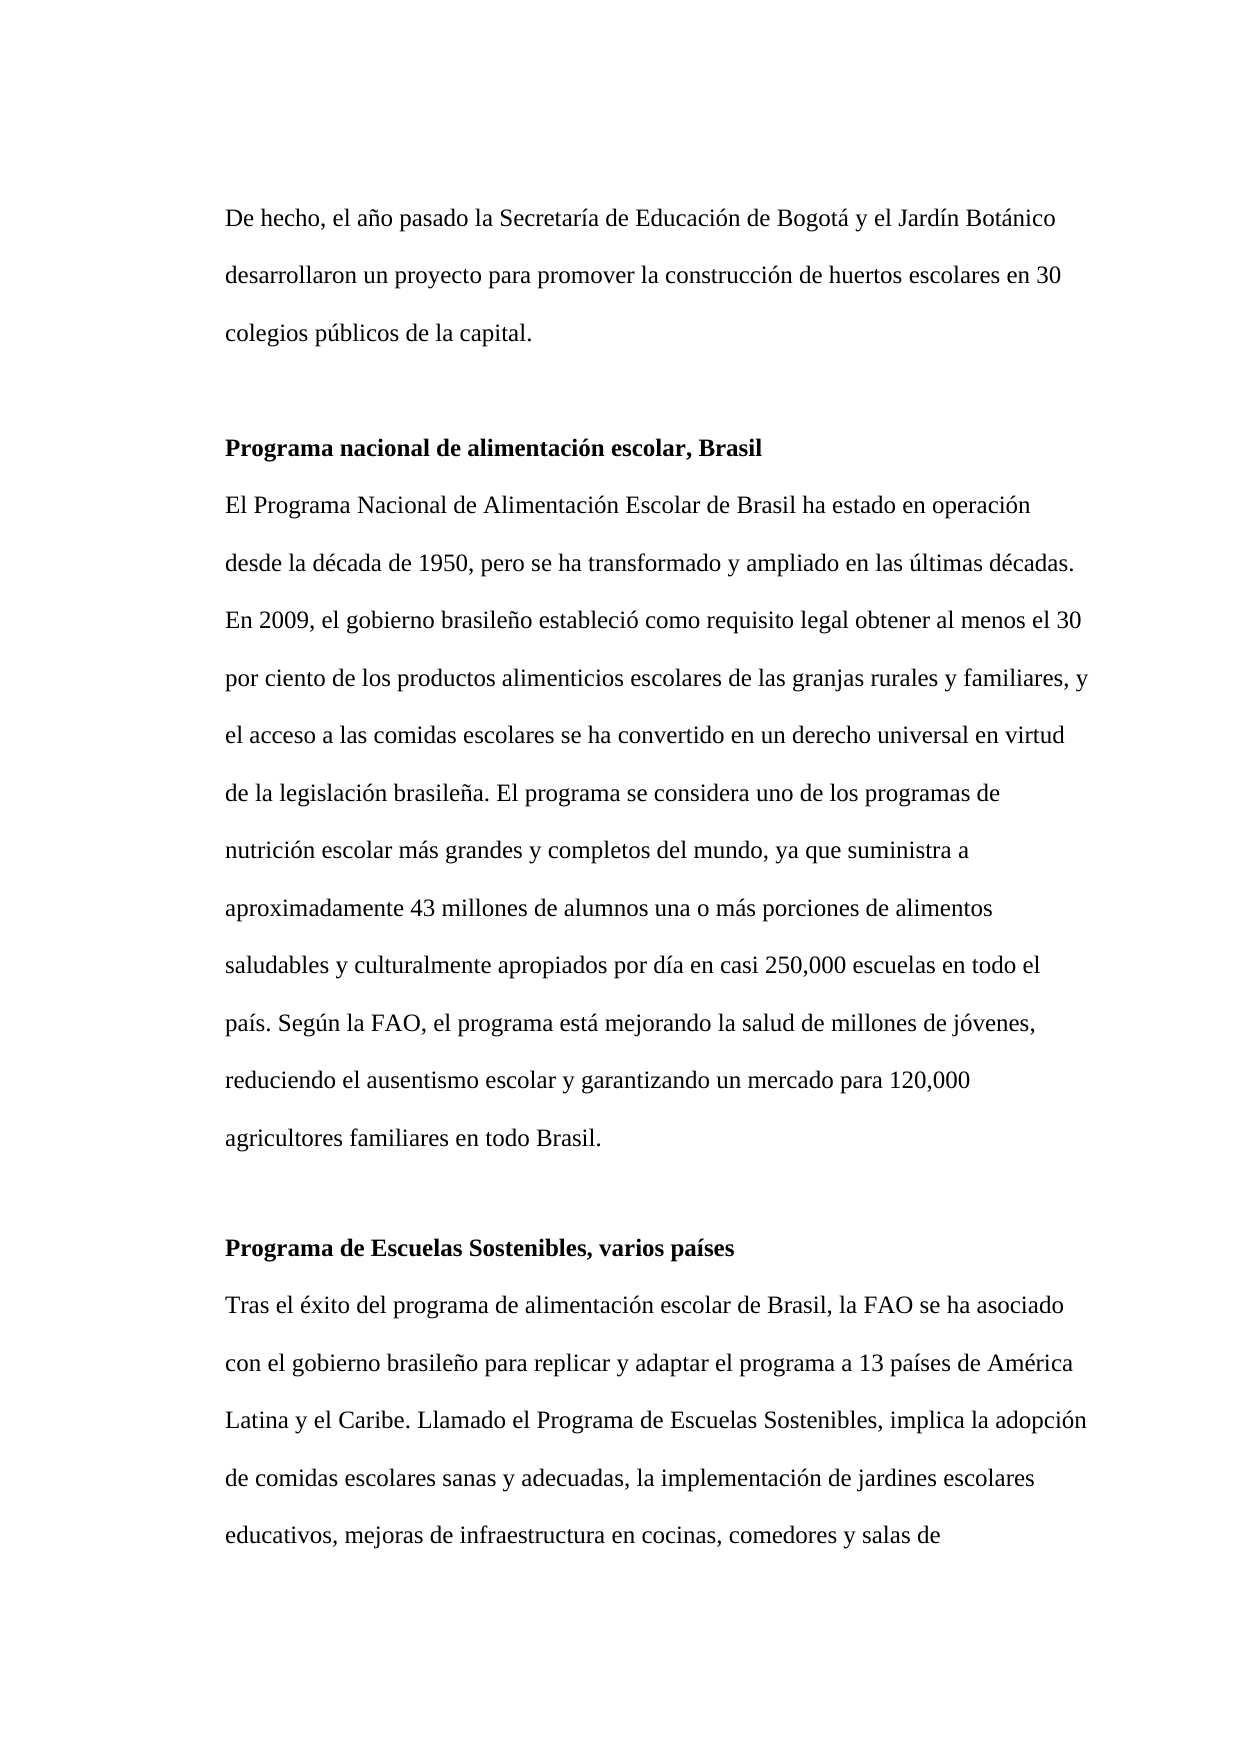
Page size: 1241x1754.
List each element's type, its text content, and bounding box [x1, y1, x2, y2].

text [225, 1290, 1090, 1549]
text El Programa Nacional de Alimentación Escolar de Brasil ha estado en operación desde la década de 1950, pero se ha transformado y ampliado en las últimas décadas. En 2009, el gobierno brasileño estableció como requisito legal obtener al menos el 30 por ciento de los productos alimenticios escolares de las granjas rurales y familiares, y el acceso a las comidas escolares se ha convertido en un derecho universal en virtud de la legislación brasileña. El programa se considera uno de los programas de nutrición escolar más grandes y completos del mundo, ya que suministra a aproximadamente 43 millones de alumnos una o más porciones de alimentos saludables y culturalmente apropiados por día en casi 250,000 escuelas en todo el país. Según la FAO, el programa está mejorando la salud de millones de jóvenes, reduciendo el ausentismo escolar y garantizando un mercado para 120,000 agricultores familiares en todo Brasil. [225, 490, 1090, 1151]
text Programa nacional de alimentación escolar, Brasil [225, 433, 1090, 461]
text De hecho, el año pasado la Secretaría de Educación de Bogotá y el Jardín Botánico desarrollaron un proyecto para promover la construcción de huertos escolares en 30 colegios públicos de la capital. [225, 203, 1090, 346]
text Programa de Escuelas Sostenibles, varios países [225, 1233, 1090, 1262]
